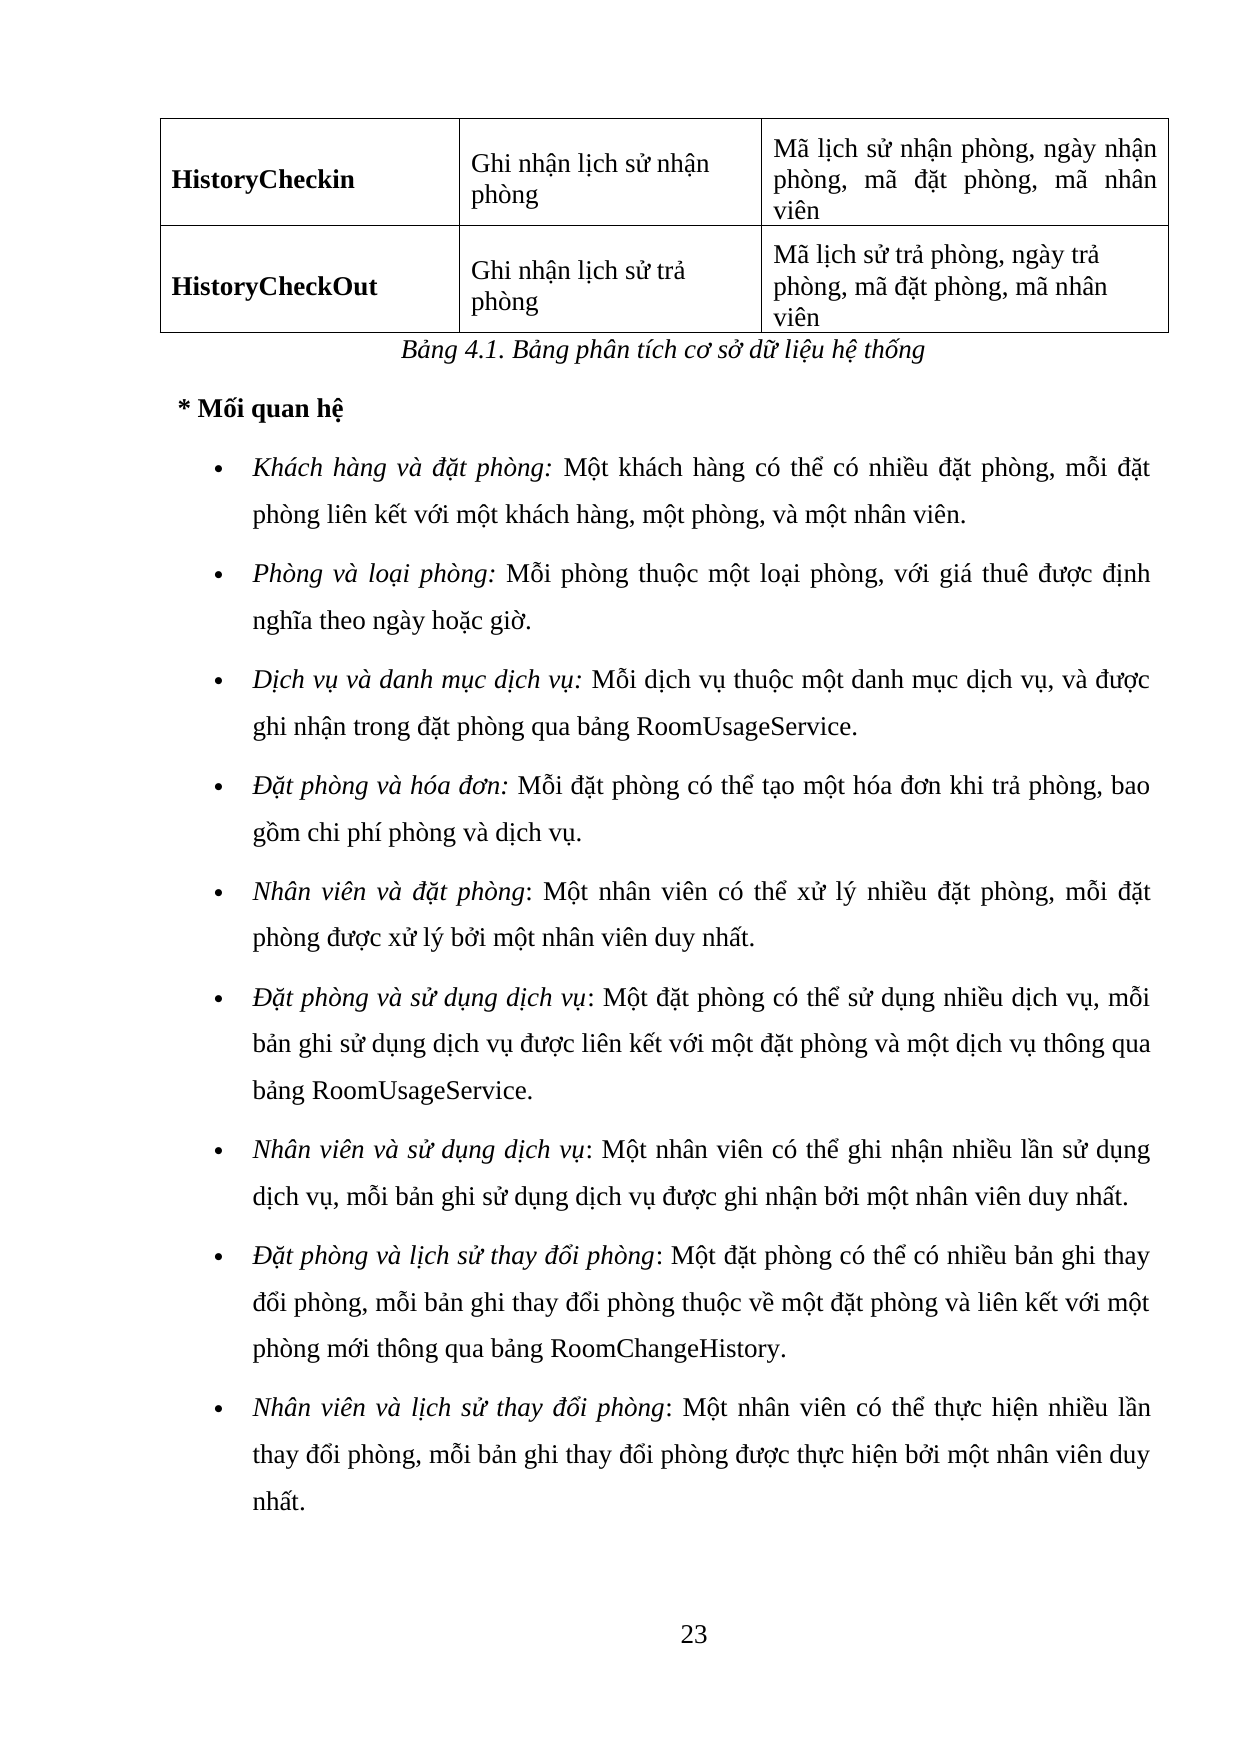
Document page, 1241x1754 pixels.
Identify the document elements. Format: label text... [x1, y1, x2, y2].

table_cell HistoryCheckin [161, 119, 459, 225]
table_cell Ghi nhận lịch sử nhận phòng [460, 119, 761, 225]
list Nhân viên và sử dụng dịch vụ: Một nhân viên có thể ghi nhận nhiều lần sử dụng dịch vụ, mỗi bản ghi sử dụng dịch vụ được ghi nhận bởi một nhân viên duy nhất. [215, 1133, 1152, 1211]
table_cell HistoryCheckOut [161, 226, 459, 332]
list Dịch vụ và danh mục dịch vụ: Mỗi dịch vụ thuộc một danh mục dịch vụ, và được ghi nhận trong đặt phòng qua bảng RoomUsageService. [215, 663, 1152, 741]
list Khách hàng và đặt phòng: Một khách hàng có thể có nhiều đặt phòng, mỗi đặt phòng liên kết với một khách hàng, một phòng, và một nhân viên. [215, 451, 1152, 529]
table_cell Mã lịch sử nhận phòng, ngày nhận phòng, mã đặt phòng, mã nhân viên [762, 119, 1168, 225]
text * Mối quan hệ [177, 392, 1152, 423]
list Nhân viên và đặt phòng: Một nhân viên có thể xử lý nhiều đặt phòng, mỗi đặt phòng được xử lý bởi một nhân viên duy nhất. [215, 875, 1152, 953]
list Phòng và loại phòng: Mỗi phòng thuộc một loại phòng, với giá thuê được định nghĩa theo ngày hoặc giờ. [215, 557, 1152, 635]
list Đặt phòng và sử dụng dịch vụ: Một đặt phòng có thể sử dụng nhiều dịch vụ, mỗi bản ghi sử dụng dịch vụ được liên kết với một đặt phòng và một dịch vụ thông qua bảng RoomUsageService. [215, 981, 1152, 1105]
list Đặt phòng và hóa đơn: Mỗi đặt phòng có thể tạo một hóa đơn khi trả phòng, bao gồm chi phí phòng và dịch vụ. [215, 769, 1152, 847]
list Đặt phòng và lịch sử thay đổi phòng: Một đặt phòng có thể có nhiều bản ghi thay đổi phòng, mỗi bản ghi thay đổi phòng thuộc về một đặt phòng và liên kết với một phòng mới thông qua bảng RoomChangeHistory. [215, 1239, 1152, 1363]
list Nhân viên và lịch sử thay đổi phòng: Một nhân viên có thể thực hiện nhiều lần thay đổi phòng, mỗi bản ghi thay đổi phòng được thực hiện bởi một nhân viên duy nhất. [215, 1391, 1152, 1516]
table_cell Mã lịch sử trả phòng, ngày trả phòng, mã đặt phòng, mã nhân viên [762, 226, 1168, 332]
table_cell Ghi nhận lịch sử trả phòng [460, 226, 761, 332]
text Bảng 4.1. Bảng phân tích cơ sở dữ liệu hệ thống [177, 333, 1152, 364]
